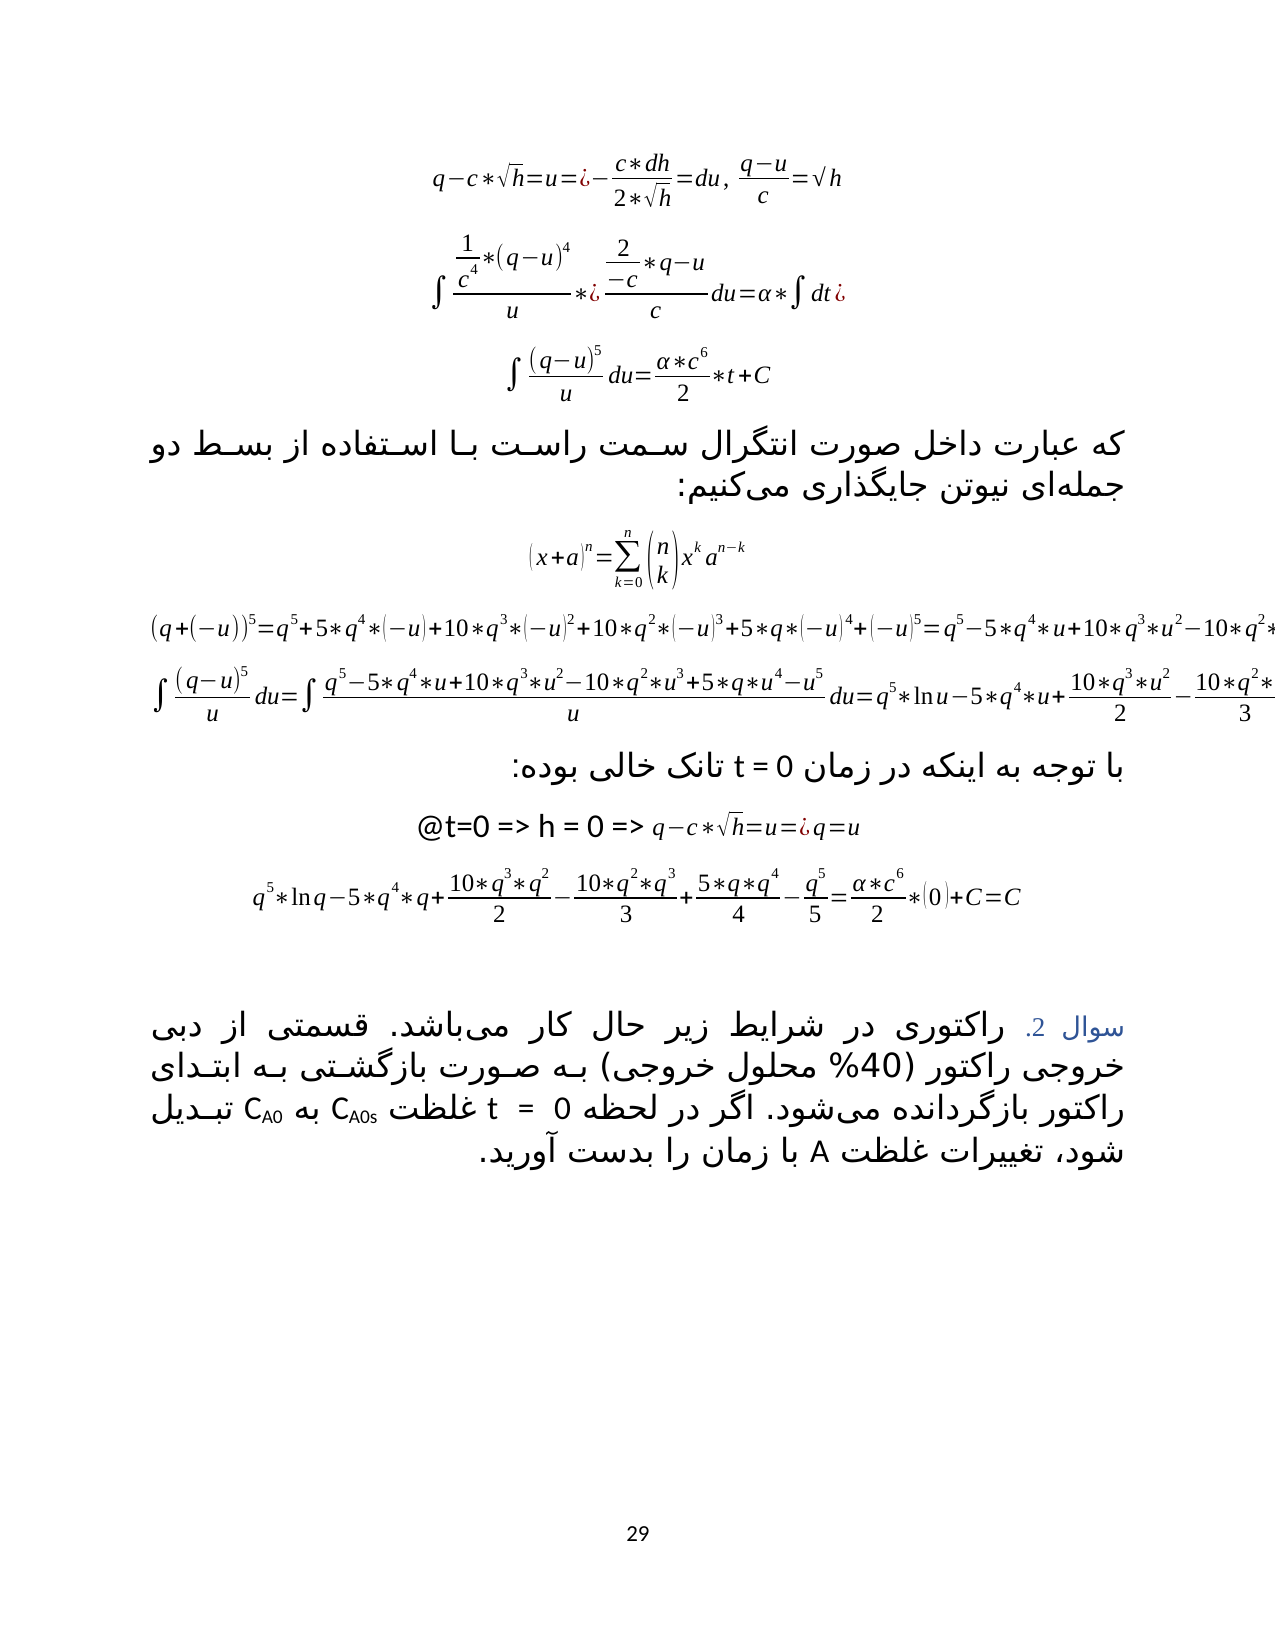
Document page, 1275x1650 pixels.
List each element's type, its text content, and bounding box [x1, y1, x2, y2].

text که عبارت داخل صورت انتگرال سمت راست با استفاده از بسط دو جمله‌ای نیوتن جایگذاری می‌کنیم: [150, 424, 1125, 504]
text با توجه به اینکه در زمان t = 0 تانک خالی بوده: [150, 745, 1125, 786]
text @t=0 => h = 0 => [150, 805, 1125, 845]
text سوال 2. راکتوری در شرایط زیر حال کار می‌باشد. قسمتی از دبی خروجی راکتور (40% محلول خروجی) به صورت بازگشتی به ابتدای راکتور بازگردانده می‌شود. اگر در لحظه t = 0 غلظت CA0s به CA0 تبدیل شود، تغییرات غلظت A با زمان را بدست آورید. [150, 1005, 1125, 1171]
